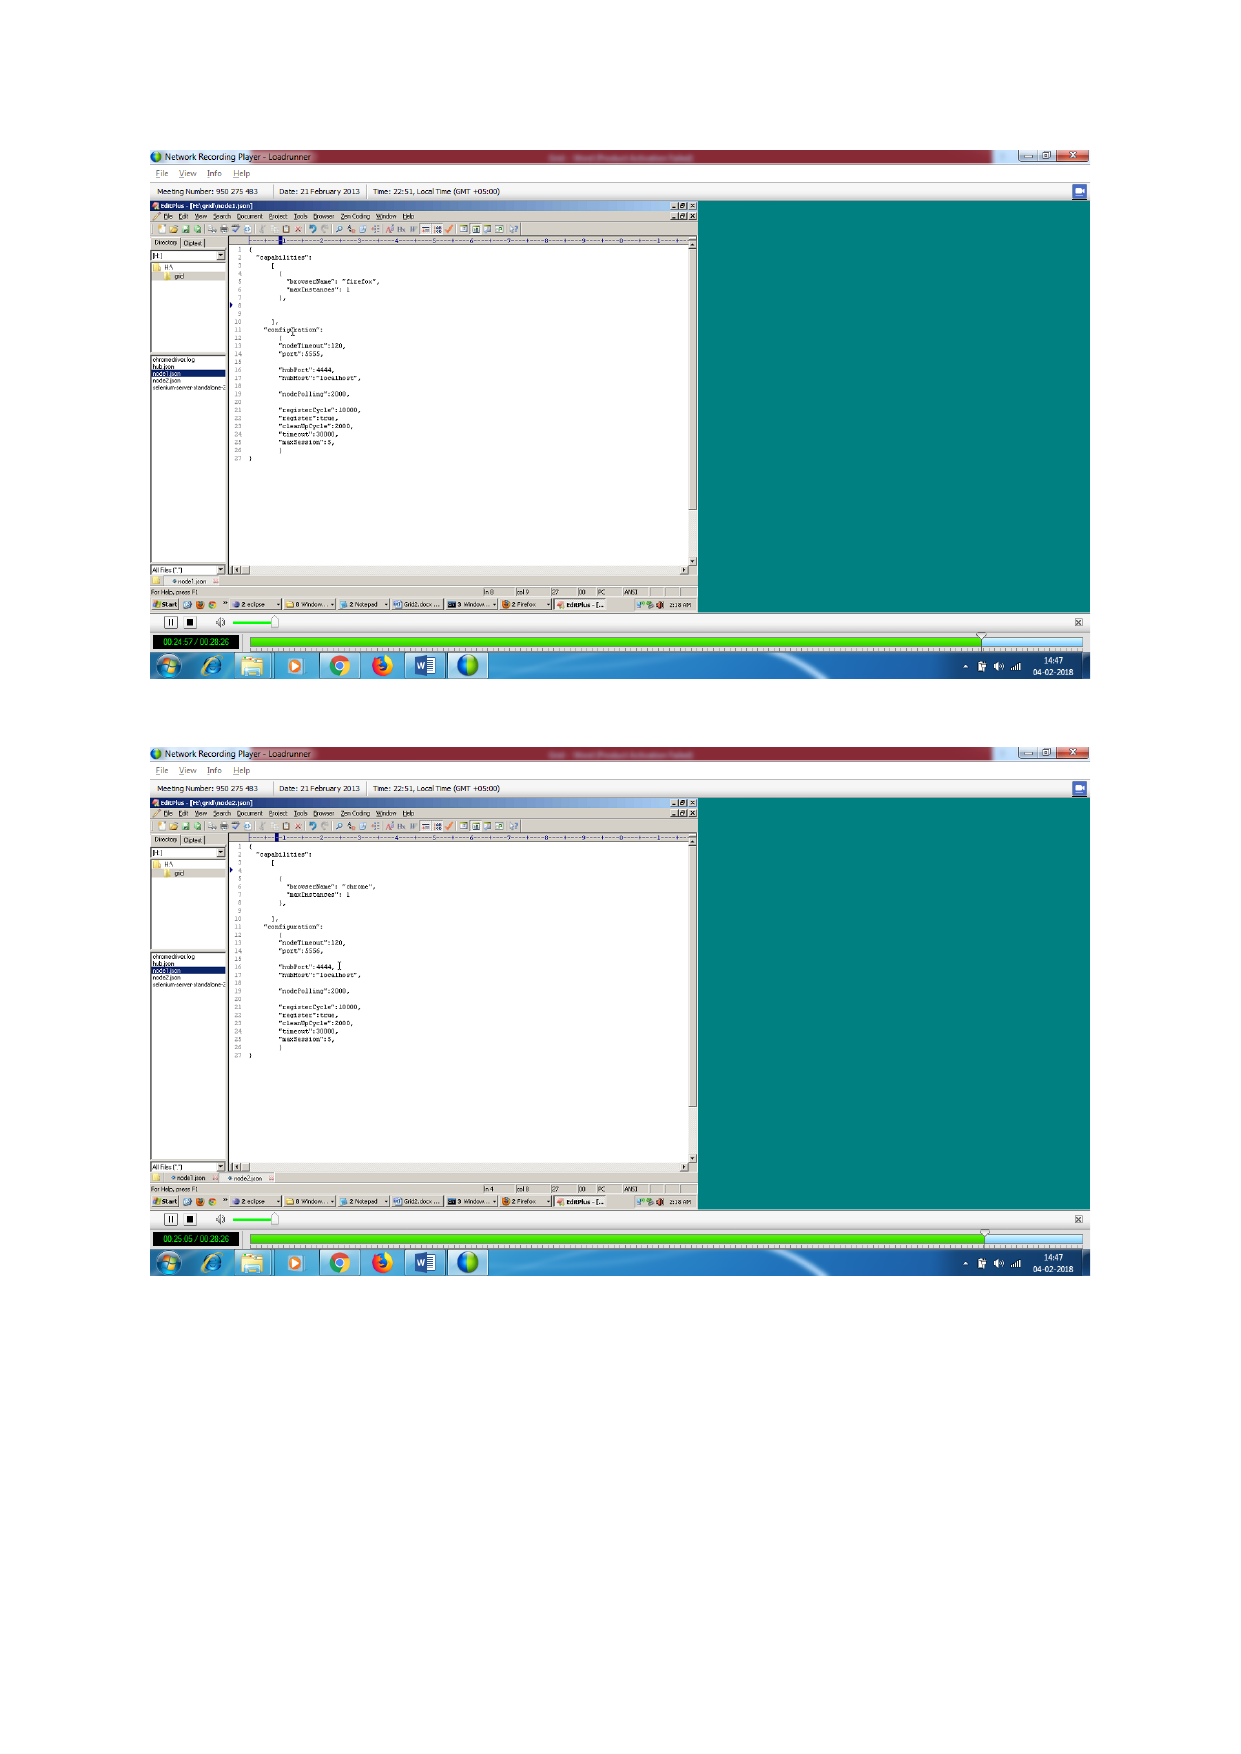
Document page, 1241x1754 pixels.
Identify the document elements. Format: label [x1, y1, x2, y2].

picture [150, 150, 1091, 679]
picture [150, 747, 1091, 1276]
